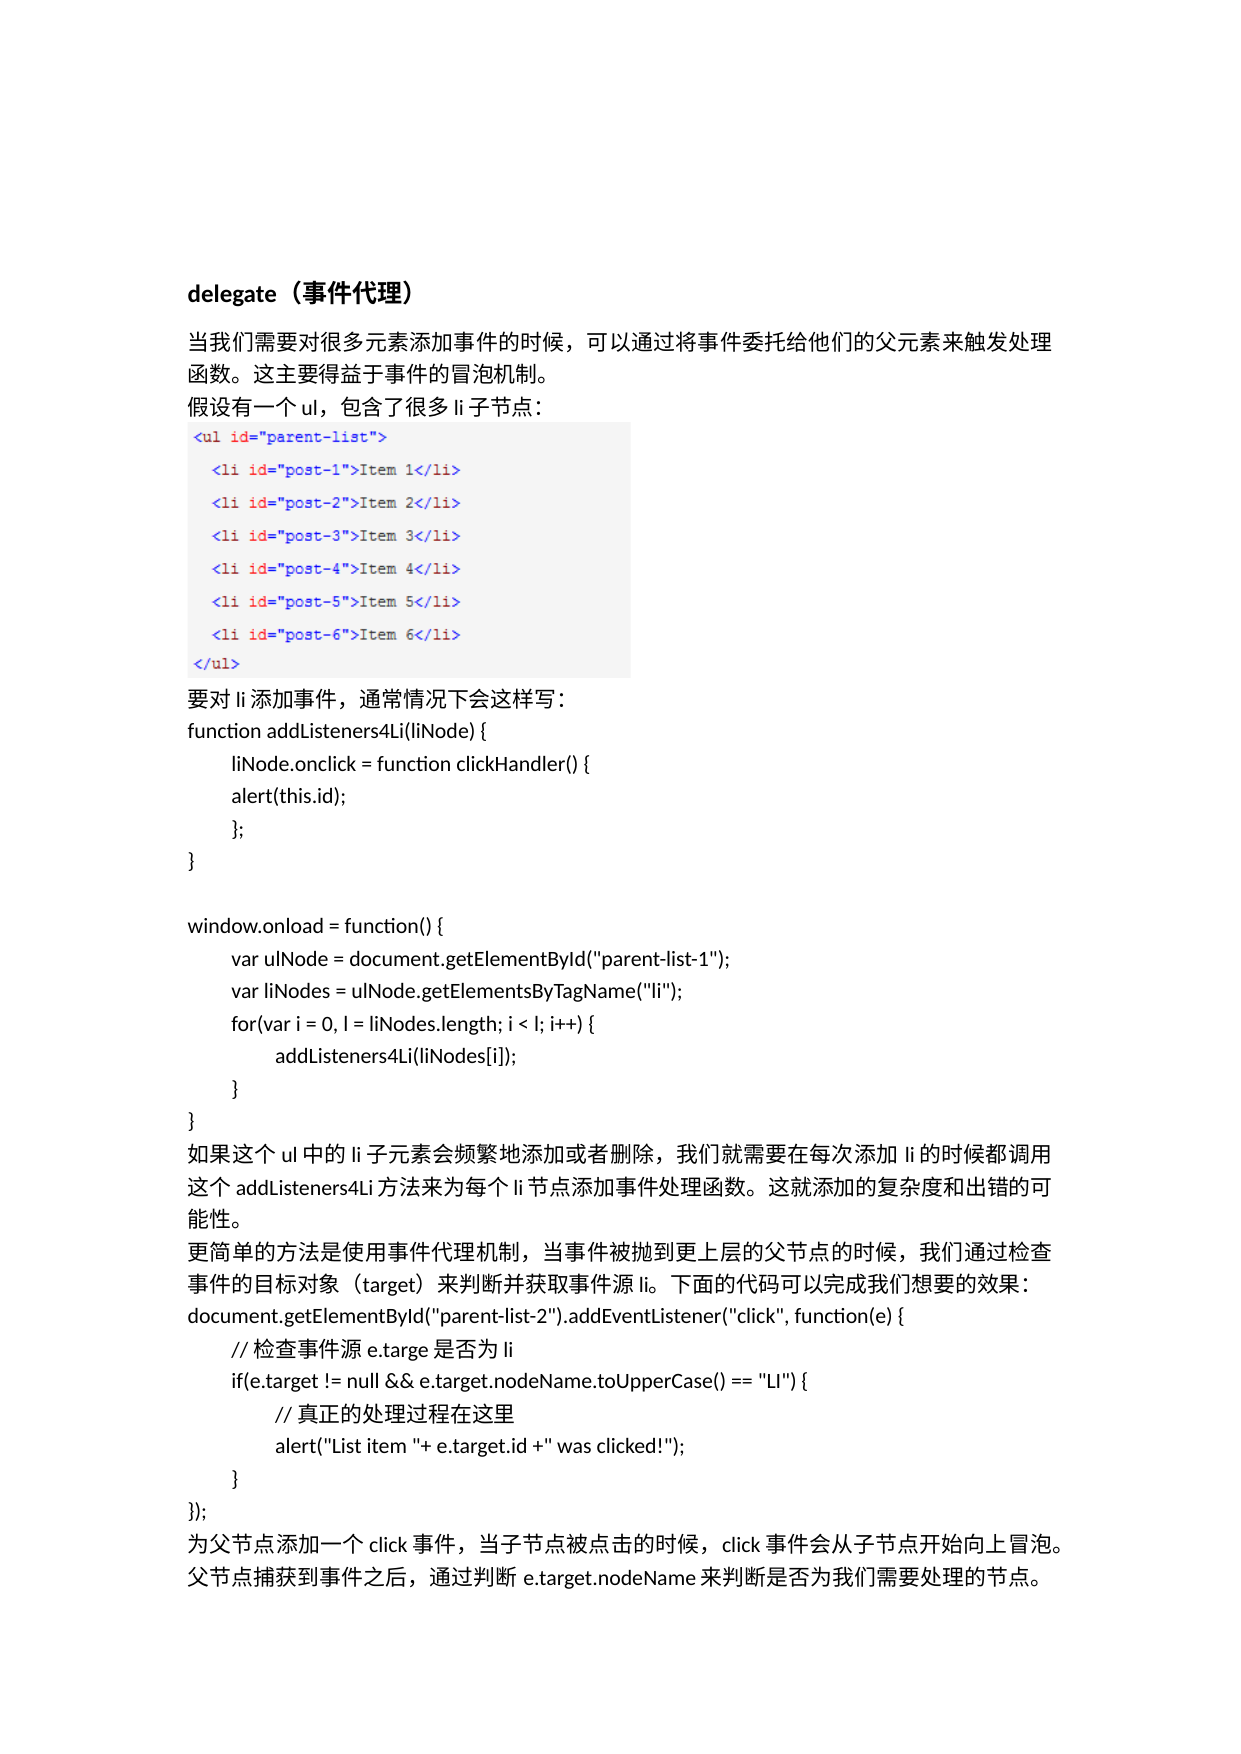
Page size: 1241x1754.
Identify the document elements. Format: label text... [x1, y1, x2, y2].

text var ulNode = document.getElementById("parent-list-1"); [187, 942, 1053, 974]
text }); [187, 1494, 1053, 1527]
text } [187, 844, 1053, 877]
text } [187, 1104, 1053, 1137]
text } [187, 1462, 1053, 1494]
text // 真正的处理过程在这里 [187, 1397, 1053, 1429]
text 当我们需要对很多元素添加事件的时候，可以通过将事件委托给他们的父元素来触发处理函数。这主要得益于事件的冒泡机制。 [187, 324, 1053, 389]
text function addListeners4Li(liNode) { [187, 714, 1053, 747]
text 假设有一个ul，包含了很多li子节点： [187, 389, 1053, 422]
text 更简单的方法是使用事件代理机制，当事件被抛到更上层的父节点的时候，我们通过检查事件的目标对象（target）来判断并获取事件源li。下面的代码可以完成我们想要的效果： [187, 1234, 1053, 1299]
text 如果这个ul中的li子元素会频繁地添加或者删除，我们就需要在每次添加li的时候都调用这个addListeners4Li方法来为每个li节点添加事件处理函数。这就添加的复杂度和出错的可能性。 [187, 1137, 1053, 1234]
text delegate（事件代理） [187, 259, 1053, 324]
text document.getElementById("parent-list-2").addEventListener("click", function(e) { [187, 1299, 1053, 1332]
text liNode.onclick = function clickHandler() { [187, 747, 1053, 779]
text if(e.target != null && e.target.nodeName.toUpperCase() == "LI") { [187, 1364, 1053, 1397]
text }; [187, 812, 1053, 844]
text addListeners4Li(liNodes[i]); [187, 1039, 1053, 1072]
text 要对li添加事件，通常情况下会这样写： [187, 682, 1053, 714]
text var liNodes = ulNode.getElementsByTagName("li"); [187, 974, 1053, 1007]
text window.onload = function() { [187, 909, 1053, 942]
text // 检查事件源e.targe是否为li [187, 1332, 1053, 1364]
picture [187, 422, 631, 678]
text alert("List item "+ e.target.id +" was clicked!"); [187, 1429, 1053, 1462]
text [187, 1527, 1053, 1592]
text alert(this.id); [187, 779, 1053, 812]
text for(var i = 0, l = liNodes.length; i < l; i++) { [187, 1007, 1053, 1039]
text } [187, 1072, 1053, 1104]
